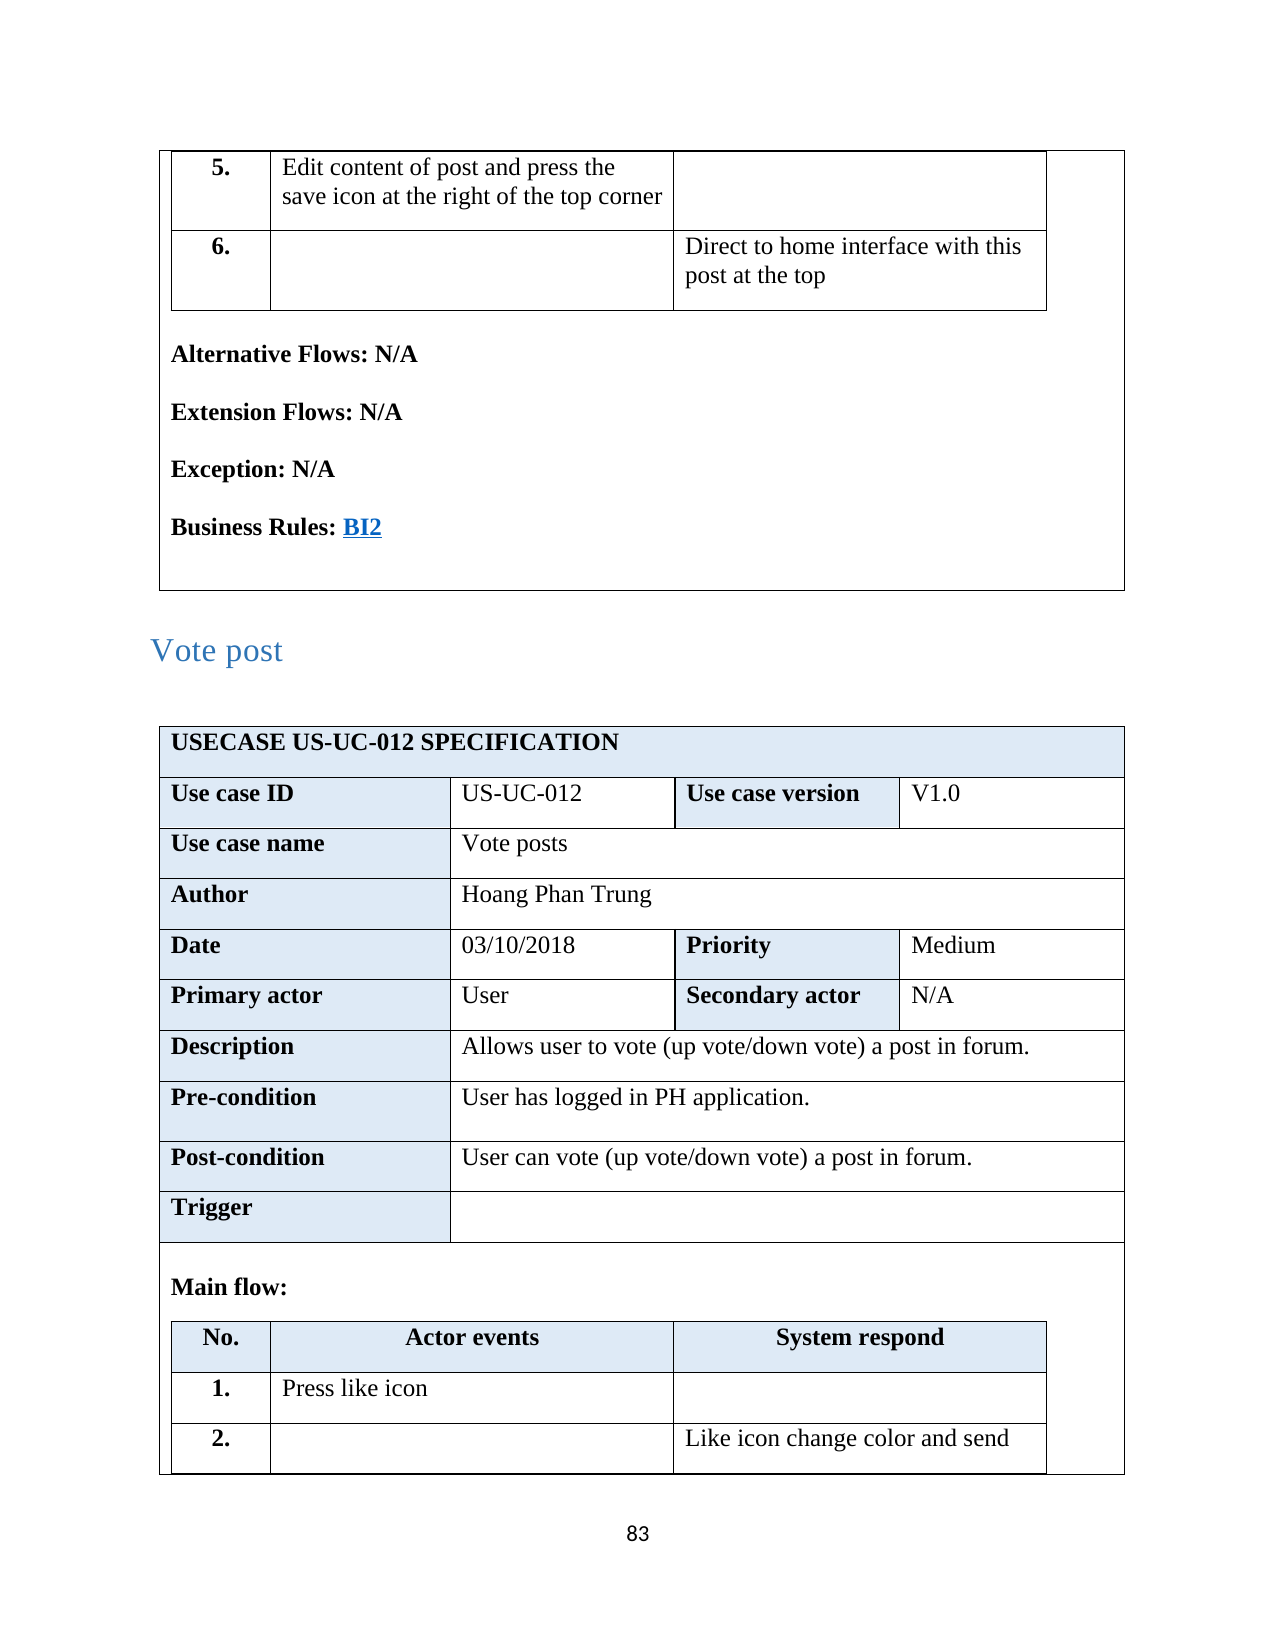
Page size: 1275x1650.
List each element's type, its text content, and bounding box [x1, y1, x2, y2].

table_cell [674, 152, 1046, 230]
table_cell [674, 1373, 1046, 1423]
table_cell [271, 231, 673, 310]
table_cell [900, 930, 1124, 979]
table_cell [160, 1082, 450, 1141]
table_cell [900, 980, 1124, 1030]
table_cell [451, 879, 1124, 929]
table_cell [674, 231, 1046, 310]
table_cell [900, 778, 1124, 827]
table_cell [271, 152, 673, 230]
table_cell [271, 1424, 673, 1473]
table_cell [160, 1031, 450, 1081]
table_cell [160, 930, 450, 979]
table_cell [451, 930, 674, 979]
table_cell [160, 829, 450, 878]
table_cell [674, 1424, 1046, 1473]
title Vote post [150, 630, 1125, 668]
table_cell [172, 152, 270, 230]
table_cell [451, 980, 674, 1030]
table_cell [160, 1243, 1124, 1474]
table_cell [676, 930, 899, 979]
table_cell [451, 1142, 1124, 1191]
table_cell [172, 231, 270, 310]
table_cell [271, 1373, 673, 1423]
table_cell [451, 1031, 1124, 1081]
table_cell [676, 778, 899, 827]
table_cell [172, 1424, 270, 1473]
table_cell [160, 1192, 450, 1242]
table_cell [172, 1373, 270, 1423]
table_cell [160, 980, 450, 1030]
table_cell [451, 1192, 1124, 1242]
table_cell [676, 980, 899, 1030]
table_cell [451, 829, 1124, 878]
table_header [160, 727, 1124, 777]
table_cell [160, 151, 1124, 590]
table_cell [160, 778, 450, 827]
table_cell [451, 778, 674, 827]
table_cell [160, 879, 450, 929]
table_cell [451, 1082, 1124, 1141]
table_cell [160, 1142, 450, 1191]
